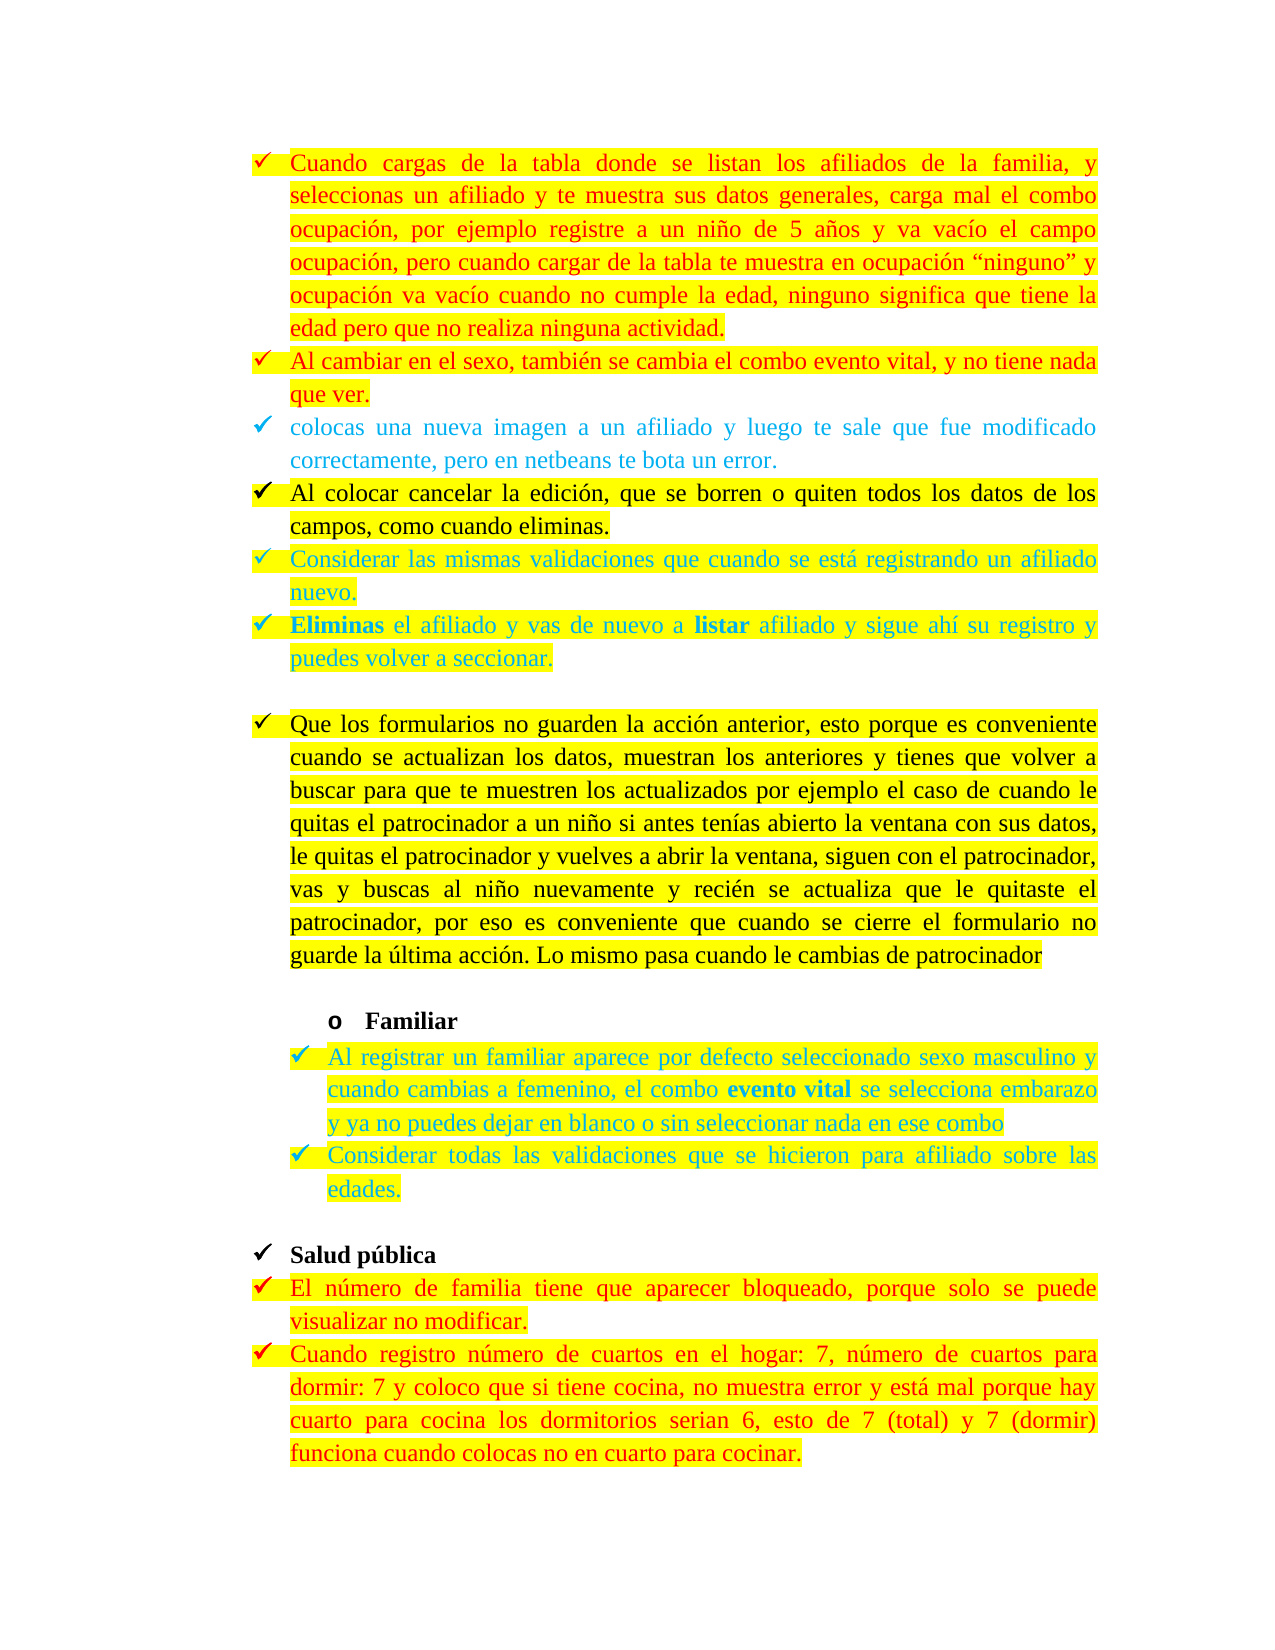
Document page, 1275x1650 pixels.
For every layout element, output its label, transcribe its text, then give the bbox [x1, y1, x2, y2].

list Cuando cargas de la tabla donde se listan los afiliados de la familia, y seleccionas un afiliado y te muestra sus datos generales, carga mal el combo ocupación, por ejemplo registre a un niño de 5 años y va vacío el campo ocupación, pero cuando cargar de la tabla te muestra en ocupación “ninguno” y ocupación va vacío cuando no cumple la edad, ninguno significa que tiene la edad pero que no realiza ninguna actividad. [252, 176, 1098, 341]
list Que los formularios no guarden la acción anterior, esto porque es conveniente cuando se actualizan los datos, muestran los anteriores y tienes que volver a buscar para que te muestren los actualizados por ejemplo el caso de cuando le quitas el patrocinador a un niño si antes tenías abierto la ventana con sus datos, le quitas el patrocinador y vuelves a abrir la ventana, siguen con el patrocinador, vas y buscas al niño nuevamente y recién se actualiza que le quitaste el patrocinador, por eso es conveniente que cuando se cierre el formulario no guarde la última acción. Lo mismo pasa cuando le cambias de patrocinador [252, 738, 1098, 969]
list Salud pública [252, 1240, 1098, 1268]
list Familiar [327, 1006, 1098, 1037]
list Cuando registro número de cuartos en el hogar: 7, número de cuartos para dormir: 7 y coloco que si tiene cocina, no muestra error y está mal porque hay cuarto para cocina los dormitorios serian 6, esto de 7 (total) y 7 (dormir) funciona cuando colocas no en cuarto para cocinar. [252, 1367, 1098, 1467]
list Considerar las mismas validaciones que cuando se está registrando un afiliado nuevo. [252, 573, 1098, 606]
list colocas una nueva imagen a un afiliado y luego te sale que fue modificado correctamente, pero en netbeans te bota un error. [252, 412, 1098, 473]
list Al registrar un familiar aparece por defecto seleccionado sexo masculino y cuando cambias a femenino, el combo evento vital se selecciona embarazo y ya no puedes dejar en blanco o sin seleccionar nada en ese combo [290, 1070, 1098, 1136]
list El número de familia tiene que aparecer bloqueado, porque solo se puede visualizar no modificar. [252, 1301, 1098, 1334]
list Eliminas el afiliado y vas de nuevo a listar afiliado y sigue ahí su registro y puedes volver a seccionar. [252, 639, 1098, 672]
list Al cambiar en el sexo, también se cambia el combo evento vital, y no tiene nada que ver. [252, 374, 1098, 407]
list Considerar todas las validaciones que se hicieron para afiliado sobre las edades. [290, 1169, 1098, 1202]
list Al colocar cancelar la edición, que se borren o quiten todos los datos de los campos, como cuando eliminas. [252, 507, 1098, 539]
